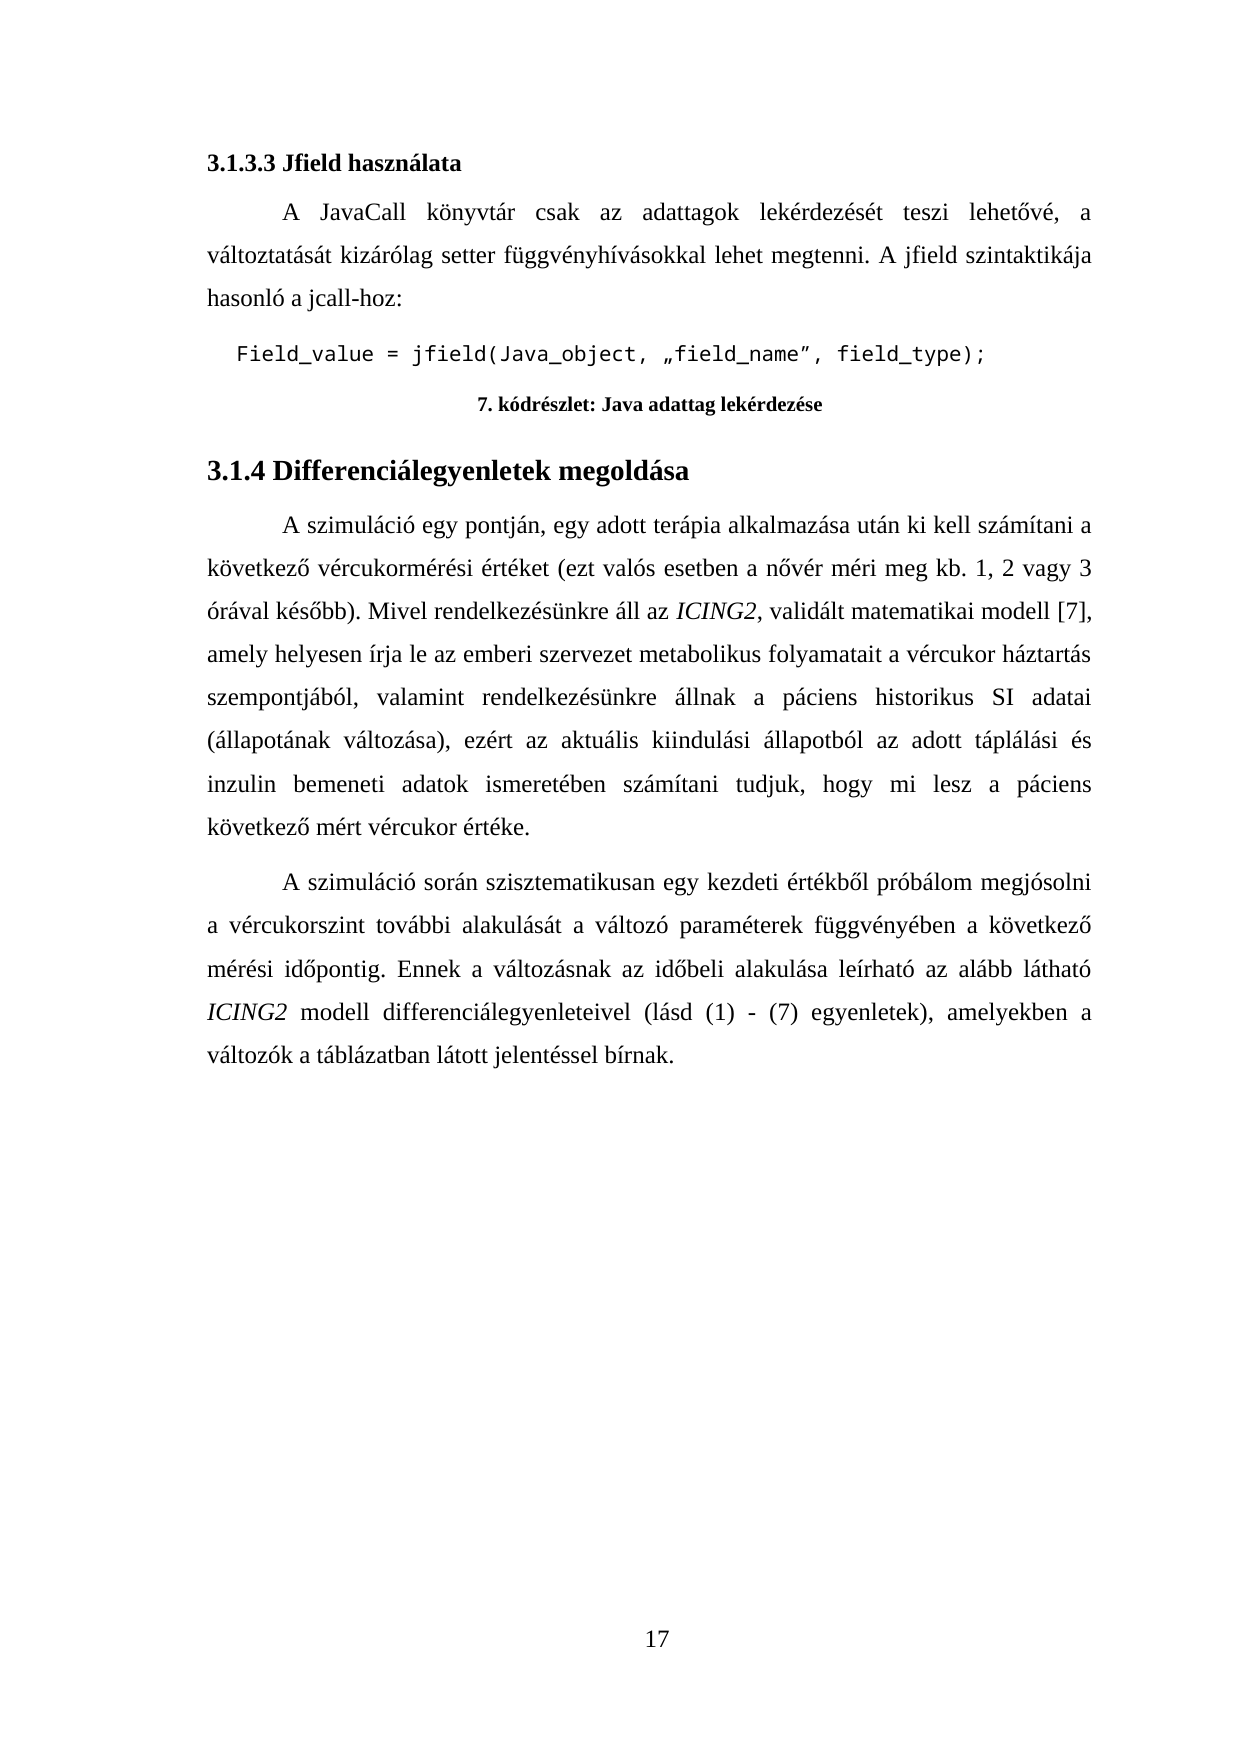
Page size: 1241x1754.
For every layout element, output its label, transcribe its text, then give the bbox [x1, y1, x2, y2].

subtitle Differenciálegyenletek megoldása [207, 453, 1092, 487]
text Field_value = jfield(Java_object, „field_name”, field_type); [236, 339, 1092, 367]
text 7. kódrészlet: Java adattag lekérdezése [207, 392, 1092, 416]
text A szimuláció egy pontján, egy adott terápia alkalmazása után ki kell számítani a következő vércukormérési értéket (ezt valós esetben a nővér méri meg kb. 1, 2 vagy 3 órával később). Mivel rendelkezésünkre áll az ICING2, validált matematikai modell [7], amely helyesen írja le az emberi szervezet metabolikus folyamatait a vércukor háztartás szempontjából, valamint rendelkezésünkre állnak a páciens historikus SI adatai (állapotának változása), ezért az aktuális kiindulási állapotból az adott táplálási és inzulin bemeneti adatok ismeretében számítani tudjuk, hogy mi lesz a páciens következő mért vércukor értéke. [207, 510, 1092, 841]
text A JavaCall könyvtár csak az adattagok lekérdezését teszi lehetővé, a változtatását kizárólag setter függvényhívásokkal lehet megtenni. A jfield szintaktikája hasonló a jcall-hoz: [207, 197, 1092, 312]
subtitle Jfield használata [207, 148, 1092, 176]
text A szimuláció során szisztematikusan egy kezdeti értékből próbálom megjósolni a vércukorszint további alakulását a változó paraméterek függvényében a következő mérési időpontig. Ennek a változásnak az időbeli alakulása leírható az alább látható ICING2 modell differenciálegyenleteivel (lásd (1) - (7) egyenletek), amelyekben a változók a táblázatban látott jelentéssel bírnak. [207, 867, 1092, 1069]
